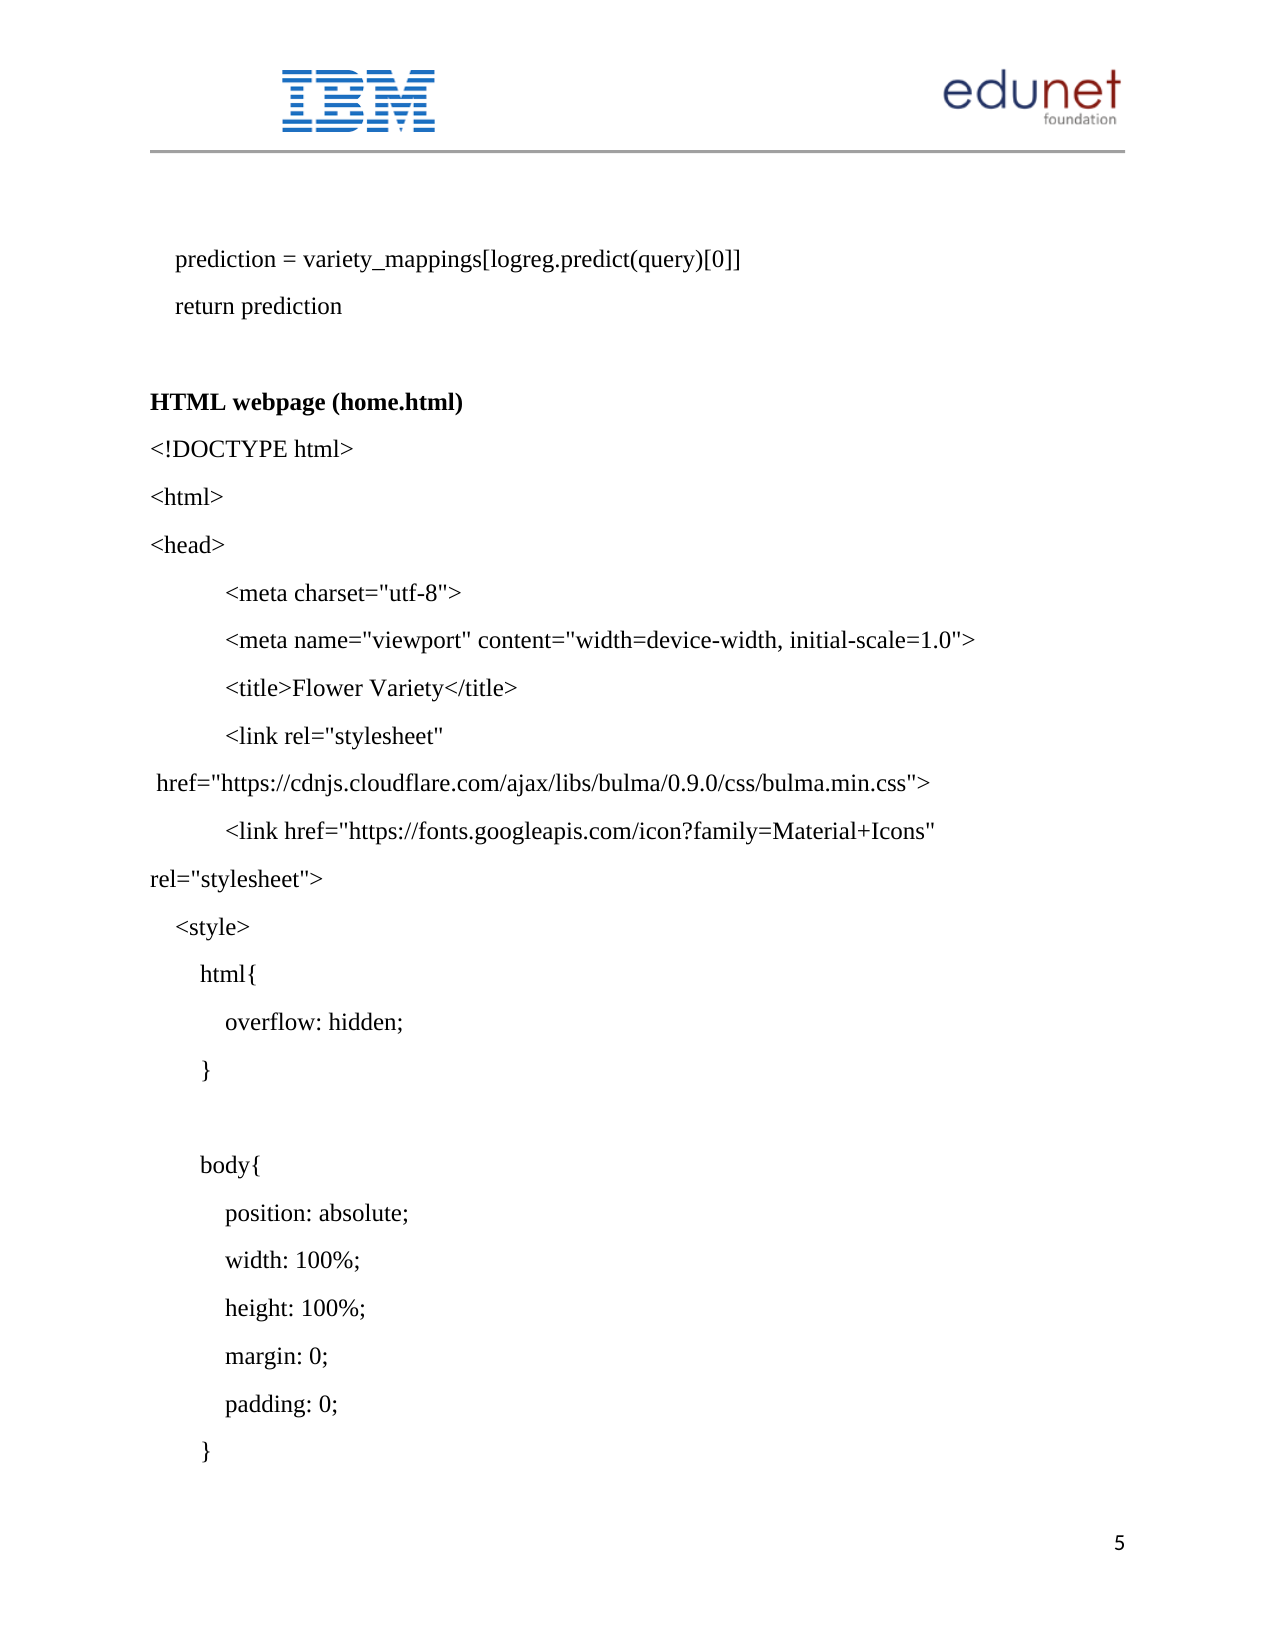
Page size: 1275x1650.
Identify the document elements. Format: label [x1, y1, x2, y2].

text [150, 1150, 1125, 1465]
picture [282, 70, 435, 132]
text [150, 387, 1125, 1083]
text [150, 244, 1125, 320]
picture [941, 60, 1125, 132]
